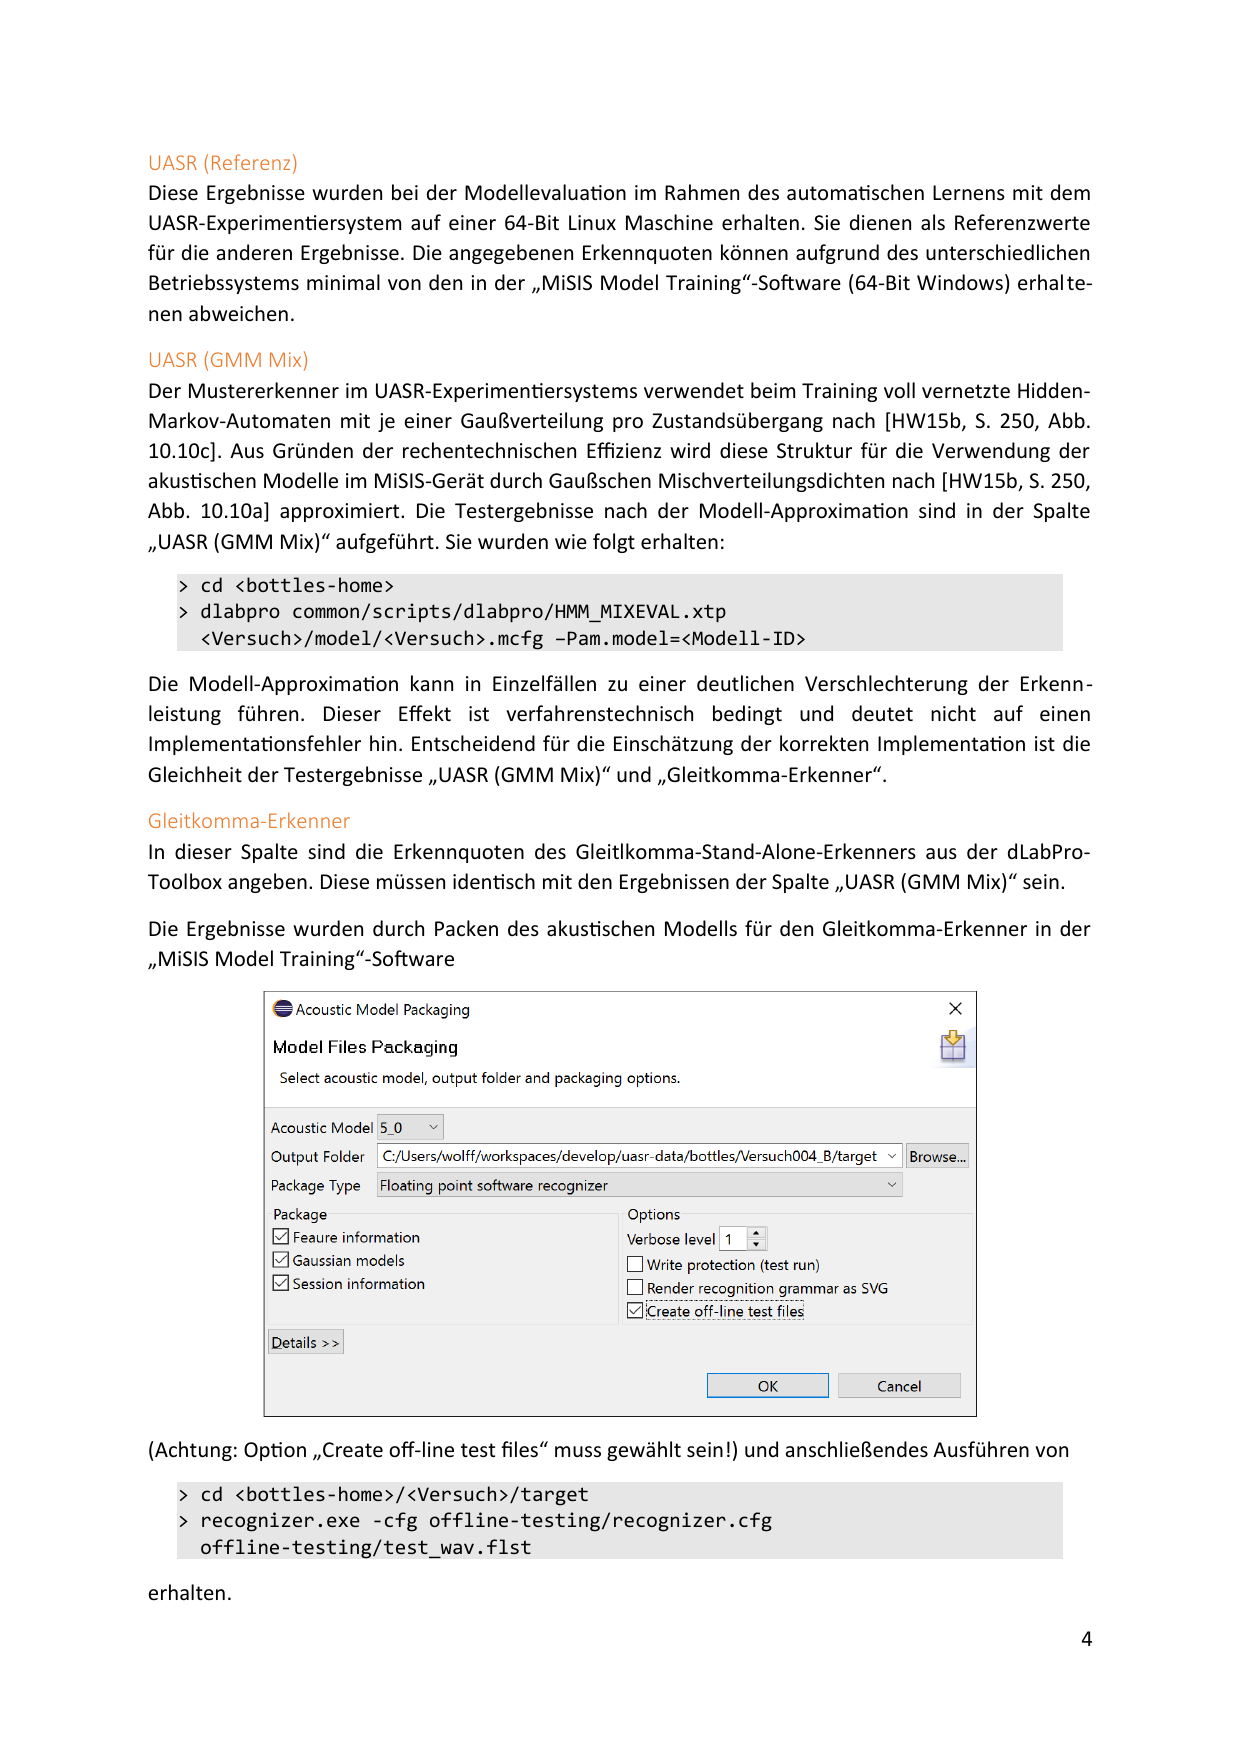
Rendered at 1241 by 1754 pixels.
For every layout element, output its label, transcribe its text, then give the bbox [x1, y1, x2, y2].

text (Achtung: Option „Create off-line test files“ muss gewählt sein!) und anschließendes Ausführen von [148, 1436, 1093, 1464]
text > cd <bottles-home> > dlabpro common/scripts/dlabpro/HMM_MIXEVAL.xtp <Versuch>/model/<Versuch>.mcfg –Pam.model=<Modell-ID> [177, 574, 1063, 651]
text Der Mustererkenner im UASR-Experimentiersystems verwendet beim Training voll vernetzte Hidden-Markov-Automaten mit je einer Gaußverteilung pro Zustandsübergang nach [HW15b, S. 250, Abb. 10.10c]. Aus Gründen der rechentechnischen Effizienz wird diese Struktur für die Verwendung der akustischen Modelle im MiSIS-Gerät durch Gaußschen Mischverteilungsdichten nach [HW15b, S. 250, Abb. 10.10a] approximiert. Die Testergebnisse nach der Modell-Approximation sind in der Spalte „UASR (GMM Mix)“ aufgeführt. Sie wurden wie folgt erhalten: [148, 376, 1093, 555]
subtitle Gleitkomma-Erkenner [148, 807, 1093, 834]
text erhalten. [148, 1578, 1093, 1606]
subtitle UASR (GMM Mix) [148, 346, 1093, 373]
subtitle UASR (Referenz) [148, 148, 1093, 176]
text Die Ergebnisse wurden durch Packen des akustischen Modells für den Gleitkomma-Erkenner in der „MiSIS Model Training“-Software [148, 914, 1093, 972]
text > cd <bottles-home>/<Versuch>/target > recognizer.exe -cfg offline-testing/recognizer.cfg offline-testing/test_wav.flst [177, 1482, 1063, 1559]
picture [263, 991, 977, 1417]
text Die Modell-Approximation kann in Einzelfällen zu einer deutlichen Verschlechterung der Erkennleistung führen. Dieser Effekt ist verfahrenstechnisch bedingt und deutet nicht auf einen Implementationsfehler hin. Entscheidend für die Einschätzung der korrekten Implementation ist die Gleichheit der Testergebnisse „UASR (GMM Mix)“ und „Gleitkomma-Erkenner“. [148, 669, 1093, 788]
text Diese Ergebnisse wurden bei der Modellevaluation im Rahmen des automatischen Lernens mit dem UASR-Experimentiersystem auf einer 64-Bit Linux Maschine erhalten. Sie dienen als Referenzwerte für die anderen Ergebnisse. Die angegebenen Erkennquoten können aufgrund des unterschiedlichen Betriebssystems minimal von den in der „MiSIS Model Training“-Software (64-Bit Windows) erhaltenen abweichen. [148, 178, 1093, 327]
text In dieser Spalte sind die Erkennquoten des Gleitlkomma-Stand-Alone-Erkenners aus der dLabPro-Toolbox angeben. Diese müssen identisch mit den Ergebnissen der Spalte „UASR (GMM Mix)“ sein. [148, 837, 1093, 895]
